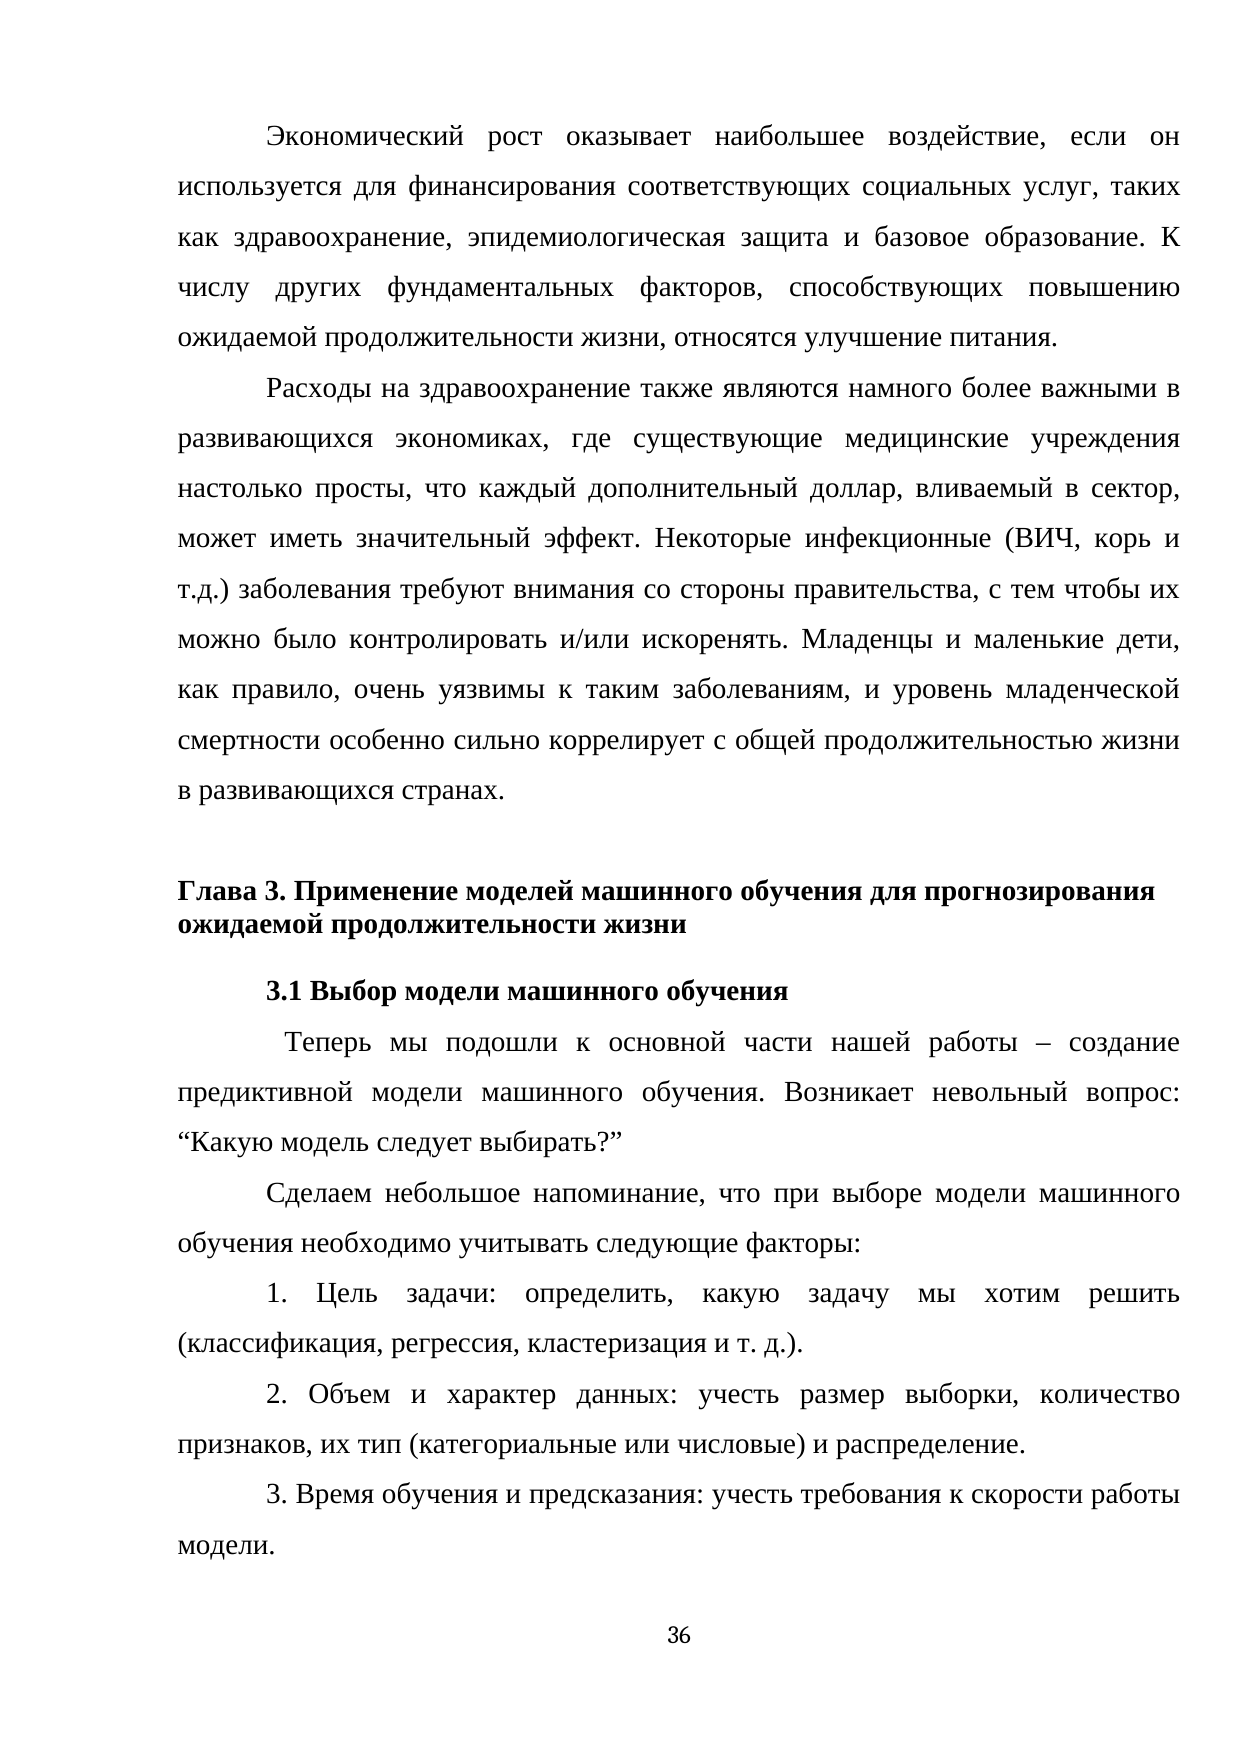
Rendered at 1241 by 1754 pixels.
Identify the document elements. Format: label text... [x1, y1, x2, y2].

text 3.1 Выбор модели машинного обучения [177, 973, 1181, 1007]
text Расходы на здравоохранение также являются намного более важными в развивающихся экономиках, где существующие медицинские учреждения настолько просты, что каждый дополнительный доллар, вливаемый в сектор, может иметь значительный эффект. Некоторые инфекционные (ВИЧ, корь и т.д.) заболевания требуют внимания со стороны правительства, с тем чтобы их можно было контролировать и/или искоренять. Младенцы и маленькие дети, как правило, очень уязвимы к таким заболеваниям, и уровень младенческой смертности особенно сильно коррелирует с общей продолжительностью жизни в развивающихся странах. [177, 370, 1181, 806]
text Теперь мы подошли к основной части нашей работы – создание предиктивной модели машинного обучения. Возникает невольный вопрос: “Какую модель следует выбирать?” [177, 1024, 1181, 1158]
text 1. Цель задачи: определить, какую задачу мы хотим решить (классификация, регрессия, кластеризация и т. д.). [177, 1275, 1181, 1359]
text Глава 3. Применение моделей машинного обучения для прогнозирования ожидаемой продолжительности жизни [177, 873, 1181, 940]
text 2. Объем и характер данных: учесть размер выборки, количество признаков, их тип (категориальные или числовые) и распределение. [177, 1376, 1181, 1460]
text Экономический рост оказывает наибольшее воздействие, если он используется для финансирования соответствующих социальных услуг, таких как здравоохранение, эпидемиологическая защита и базовое образование. К числу других фундаментальных факторов, способствующих повышению ожидаемой продолжительности жизни, относятся улучшение питания. [177, 118, 1181, 353]
text Сделаем небольшое напоминание, что при выборе модели машинного обучения необходимо учитывать следующие факторы: [177, 1175, 1181, 1258]
text 3. Время обучения и предсказания: учесть требования к скорости работы модели. [177, 1477, 1181, 1560]
